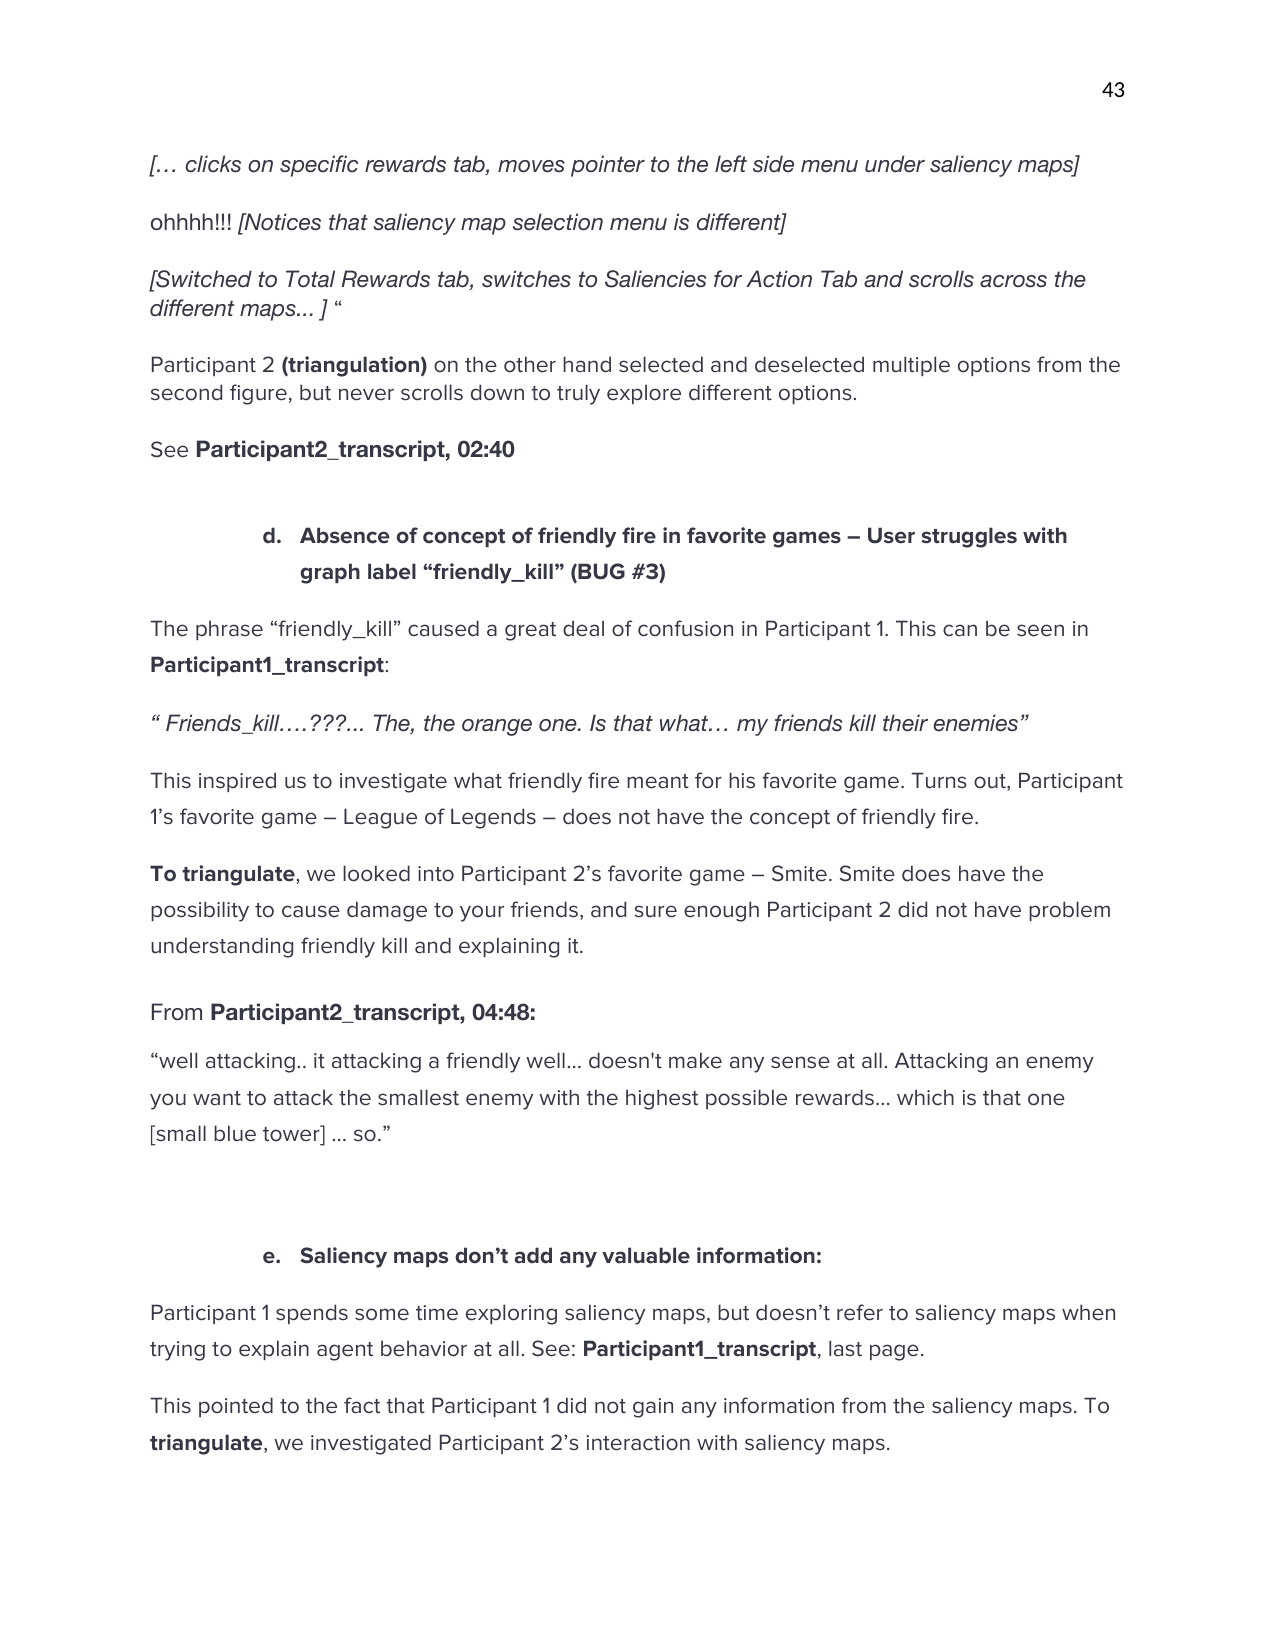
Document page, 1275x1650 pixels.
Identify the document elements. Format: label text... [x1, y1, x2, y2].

text “well attacking.. it attacking a friendly well... doesn't make any sense at all. Attacking an enemy you want to attack the smallest enemy with the highest possible rewards... which is that one [small blue tower] ... so.” [150, 1048, 1125, 1148]
text This pointed to the fact that Participant 1 did not gain any information from the saliency maps. To triangulate, we investigated Participant 2’s interaction with saliency maps. [150, 1393, 1125, 1457]
text [Switched to Total Rewards tab, switches to Saliencies for Action Tab and scrolls across the different maps... ] “ [150, 265, 1125, 323]
list Saliency maps don’t add any valuable information: [262, 1242, 1125, 1270]
list Absence of concept of friendly fire in favorite games – User struggles with graph label “friendly_kill” (BUG #3) [262, 522, 1125, 586]
text “ Friends_kill….???... The, the orange one. Is that what… my friends kill their enemies” [150, 709, 1125, 737]
text To triangulate, we looked into Participant 2’s favorite game – Smite. Smite does have the possibility to cause damage to your friends, and sure enough Participant 2 did not have problem understanding friendly kill and explaining it. [150, 860, 1125, 961]
text This inspired us to investigate what friendly fire meant for his favorite game. Turns out, Participant 1’s favorite game – League of Legends – does not have the concept of friendly fire. [150, 767, 1125, 831]
text Participant 1 spends some time exploring saliency maps, but doesn’t refer to saliency maps when trying to explain agent behavior at all. See: Participant1_transcript, last page. [150, 1299, 1125, 1363]
text From Participant2_transcript, 04:48: [150, 998, 1125, 1027]
text Participant 2 (triangulation) on the other hand selected and deselected multiple options from the second figure, but never scrolls down to truly explore different options. [150, 351, 1125, 407]
text [… clicks on specific rewards tab, moves pointer to the left side menu under saliency maps] [150, 150, 1125, 179]
text ohhhh!!! [Notices that saliency map selection menu is different] [150, 208, 1125, 237]
text The phrase “friendly_kill” caused a great deal of confusion in Participant 1. This can be seen in Participant1_transcript: [150, 615, 1125, 679]
text See Participant2_transcript, 02:40 [150, 435, 1125, 464]
